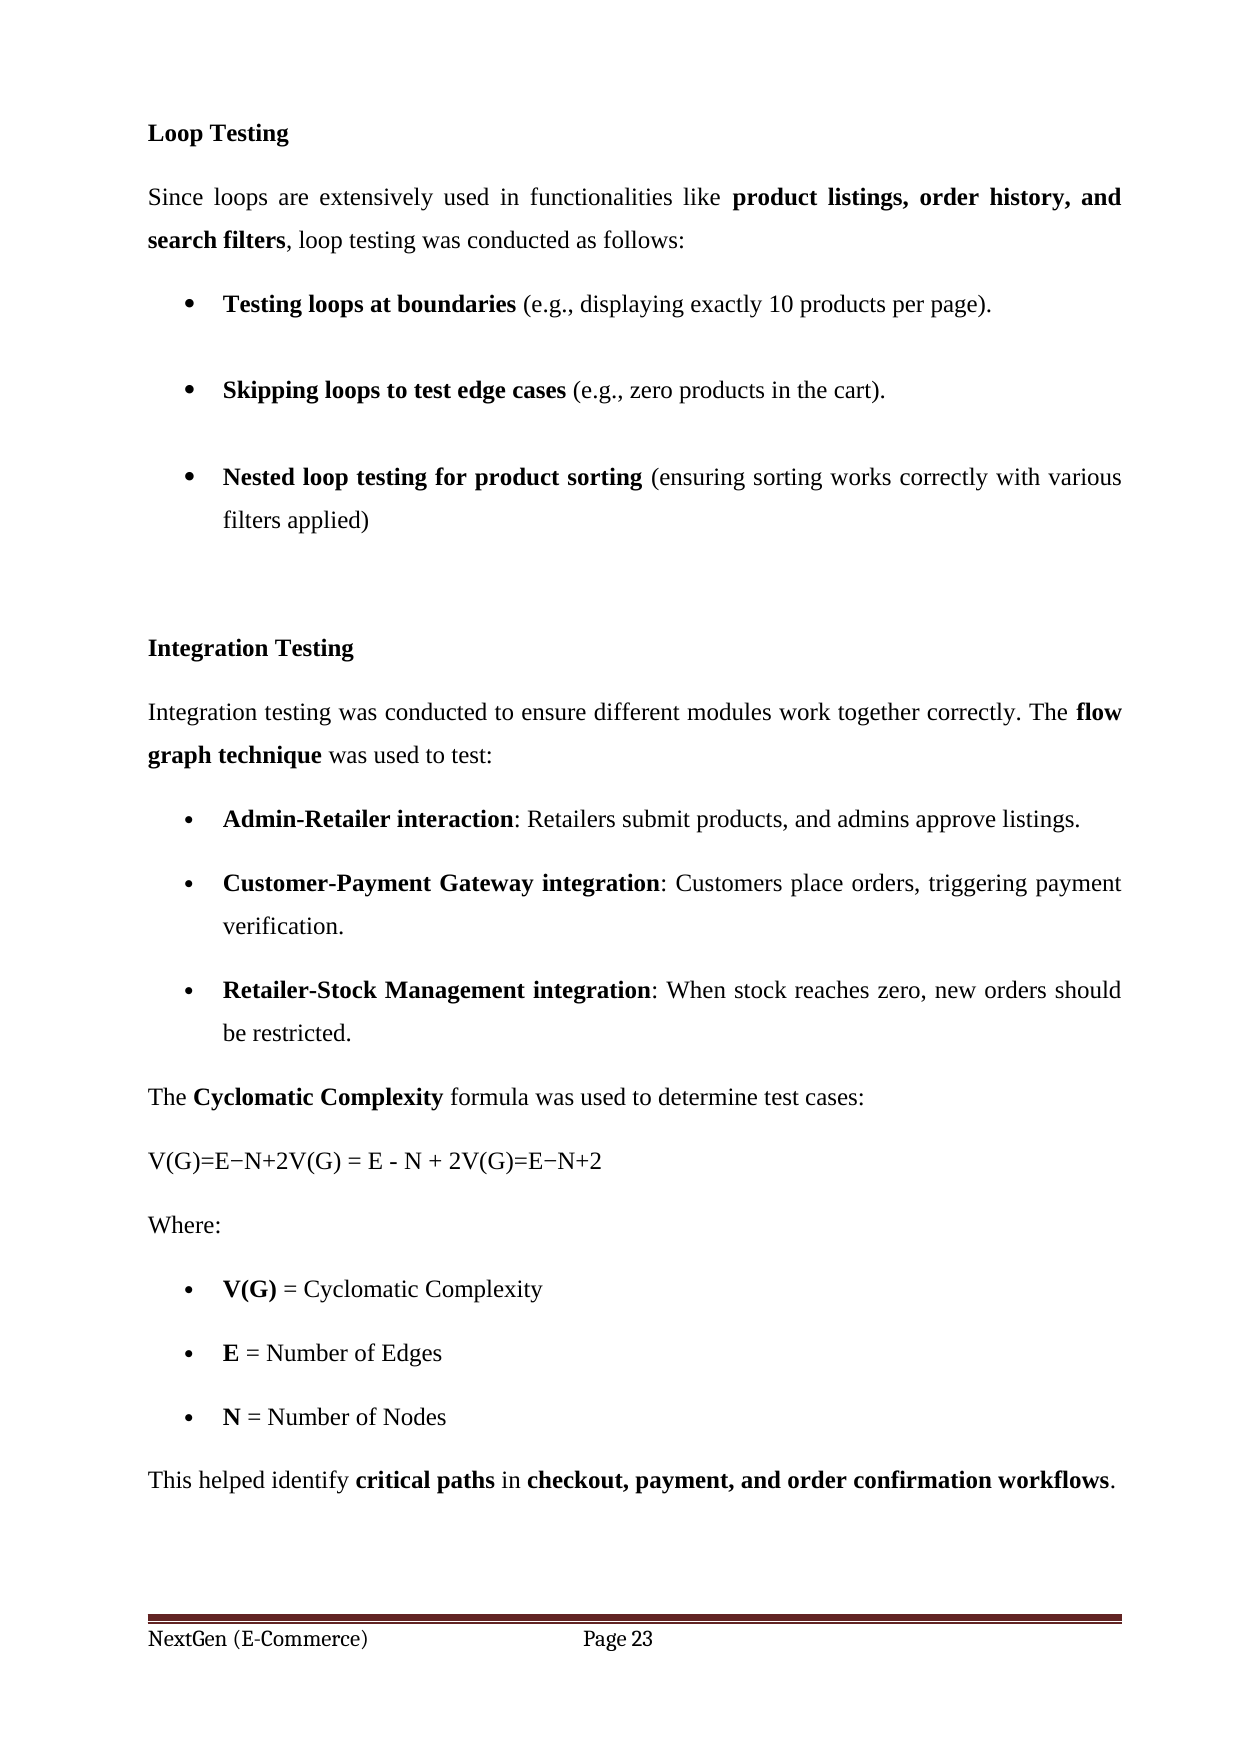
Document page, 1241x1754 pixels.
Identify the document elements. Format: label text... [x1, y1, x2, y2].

list Customer-Payment Gateway integration: Customers place orders, triggering payment verification. [185, 868, 1122, 939]
text Loop Testing [148, 118, 1122, 147]
text This helped identify critical paths in checkout, payment, and order confirmation workflows. [148, 1466, 1122, 1494]
list N = Number of Nodes [185, 1402, 1122, 1430]
text Integration testing was conducted to ensure different modules work together correctly. The flow graph technique was used to test: [148, 697, 1122, 768]
text Integration Testing [148, 633, 1122, 661]
list V(G) = Cyclomatic Complexity [185, 1274, 1122, 1302]
text Since loops are extensively used in functionalities like product listings, order history, and search filters, loop testing was conducted as follows: [148, 182, 1122, 254]
text The Cyclomatic Complexity formula was used to determine test cases: [148, 1082, 1122, 1111]
list E = Number of Edges [185, 1338, 1122, 1366]
list Skipping loops to test edge cases (e.g., zero products in the cart). [185, 375, 1122, 404]
list Retailer-Stock Management integration: When stock reaches zero, new orders should be restricted. [185, 975, 1122, 1047]
list Admin-Retailer interaction: Retailers submit products, and admins approve listings. [185, 804, 1122, 832]
list Nested loop testing for product sorting (ensuring sorting works correctly with various filters applied) [185, 462, 1122, 533]
text V(G)=E−N+2V(G) = E - N + 2V(G)=E−N+2 [148, 1146, 1122, 1174]
text Where: [148, 1210, 1122, 1238]
list Testing loops at boundaries (e.g., displaying exactly 10 products per page). [185, 289, 1122, 318]
